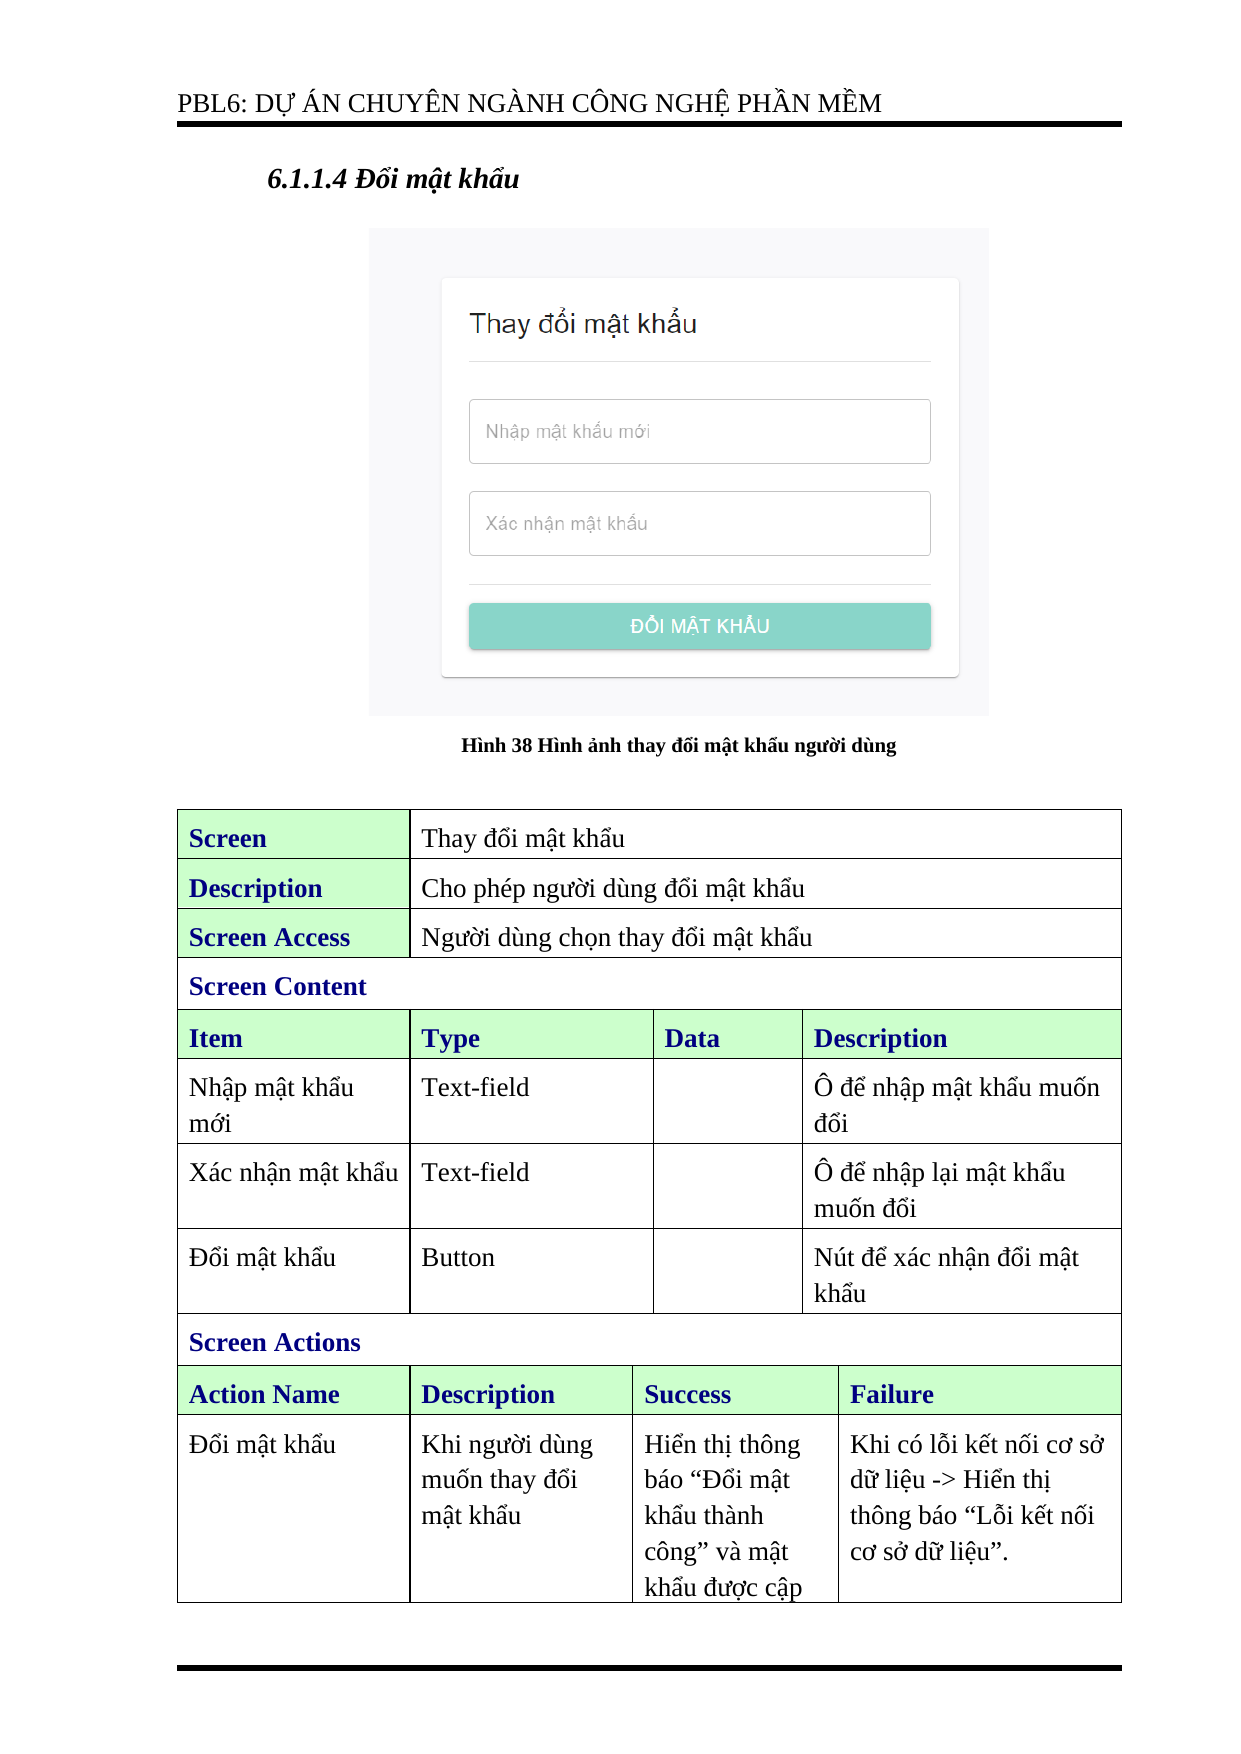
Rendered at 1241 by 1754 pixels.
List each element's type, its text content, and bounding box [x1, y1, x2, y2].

table_header Thay đổi mật khẩu [411, 810, 1121, 858]
table_cell Xác nhận mật khẩu [178, 1144, 409, 1228]
table_cell Data [654, 1010, 802, 1058]
table_cell Ô để nhập lại mật khẩu muốn đổi [803, 1144, 1121, 1228]
table_cell Screen Content [178, 958, 1121, 1009]
table_cell Cho phép người dùng đổi mật khẩu [411, 859, 1121, 907]
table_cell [633, 1415, 838, 1602]
table_cell Description [803, 1010, 1121, 1058]
table_cell Text-field [411, 1144, 653, 1228]
table_cell [654, 1059, 802, 1143]
table_cell Đổi mật khẩu [178, 1415, 409, 1602]
table_cell Item [178, 1010, 409, 1058]
table_cell Đổi mật khẩu [178, 1229, 409, 1313]
table_cell Người dùng chọn thay đổi mật khẩu [411, 909, 1121, 957]
table_header Screen [178, 810, 409, 858]
picture [368, 228, 989, 716]
subtitle 6.1.1.4 Đổi mật khẩu [267, 161, 1122, 194]
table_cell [839, 1415, 1121, 1602]
table_cell Description [178, 859, 409, 907]
table_cell Screen Access [178, 909, 409, 957]
table_cell Button [411, 1229, 653, 1313]
table_cell [654, 1144, 802, 1228]
table_cell Type [411, 1010, 653, 1058]
table_cell Success [633, 1366, 838, 1414]
table_cell Text-field [411, 1059, 653, 1143]
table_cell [411, 1415, 632, 1602]
text Hình 38 Hình ảnh thay đổi mật khẩu người dùng [177, 733, 1122, 757]
table_cell Ô để nhập mật khẩu muốn đổi [803, 1059, 1121, 1143]
table_cell Nút để xác nhận đổi mật khẩu [803, 1229, 1121, 1313]
table_cell Screen Actions [178, 1314, 1121, 1365]
table_cell Description [411, 1366, 632, 1414]
table_cell [654, 1229, 802, 1313]
table_cell Action Name [178, 1366, 409, 1414]
table_cell Nhập mật khẩu mới [178, 1059, 409, 1143]
table_cell Failure [839, 1366, 1121, 1414]
